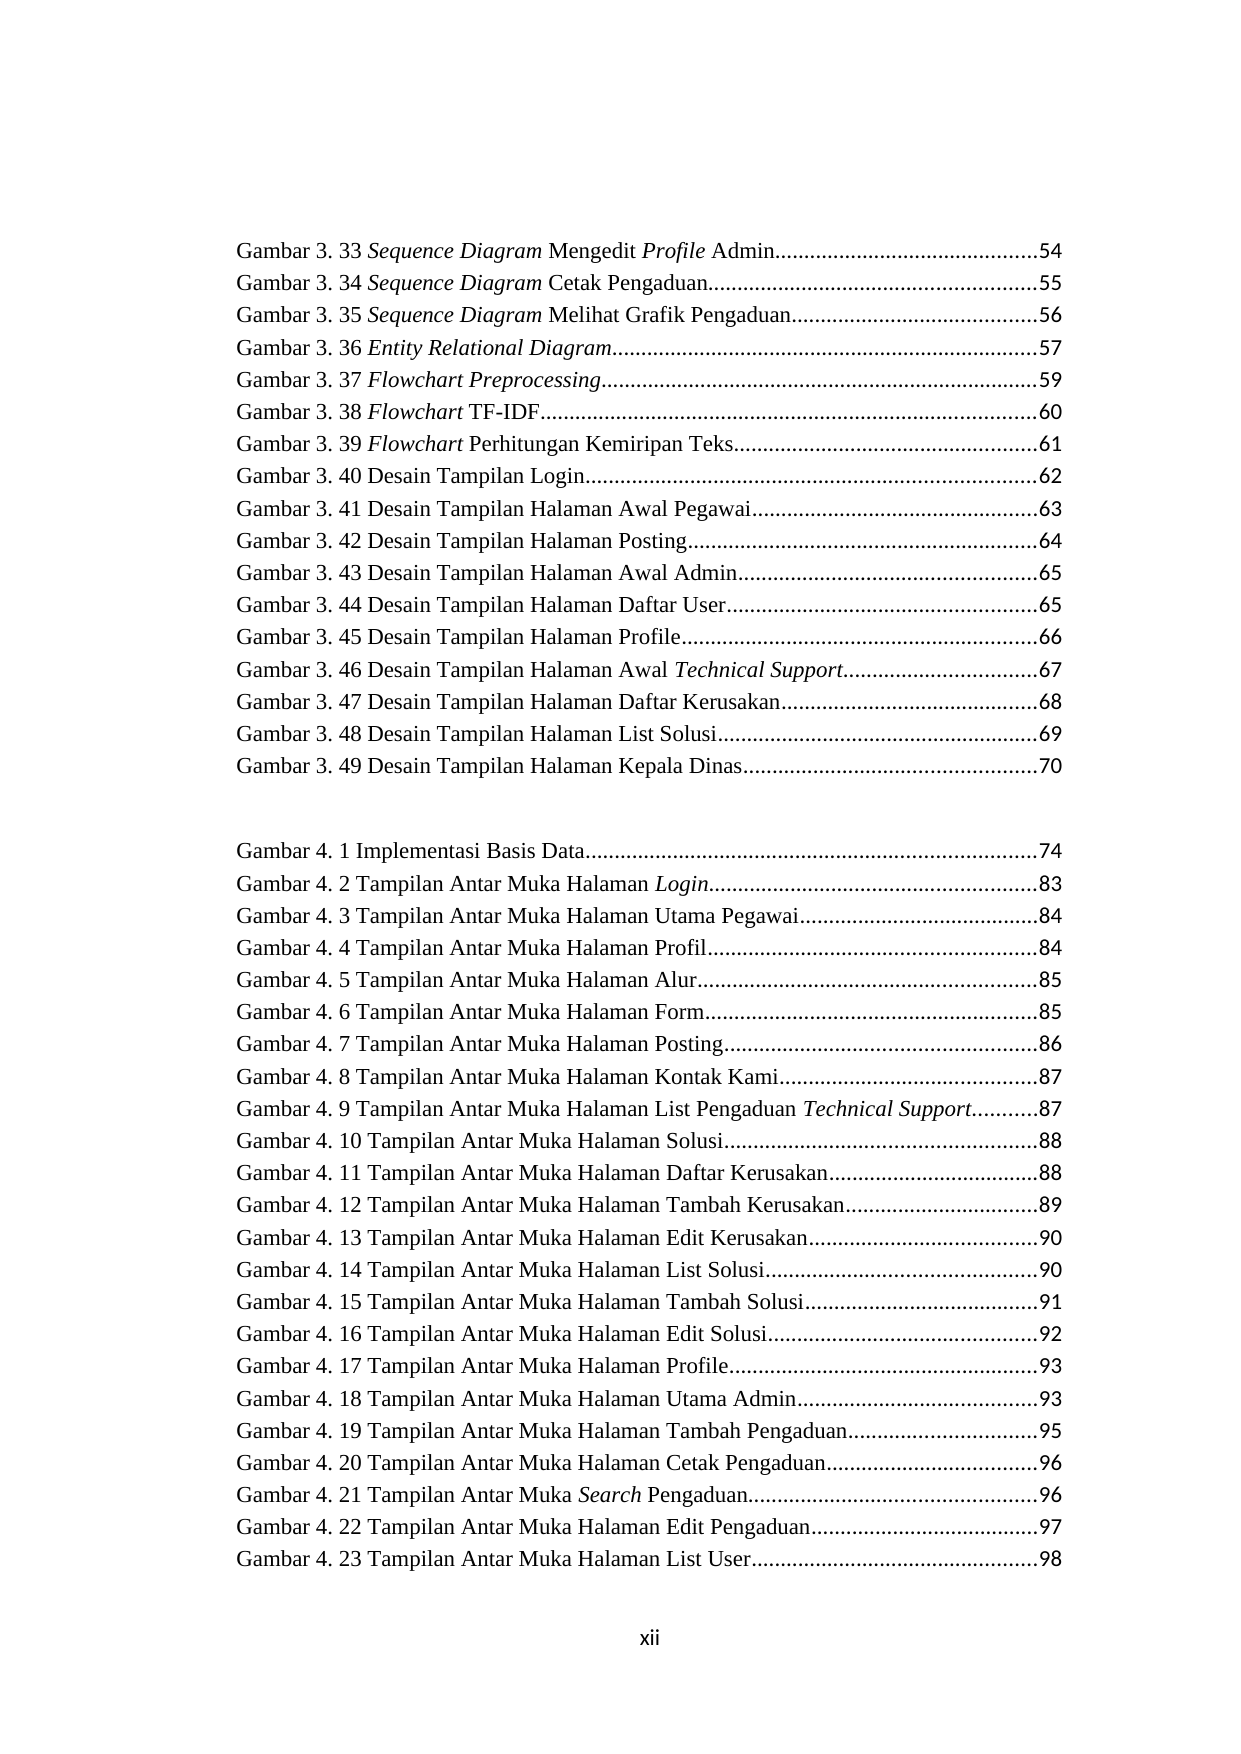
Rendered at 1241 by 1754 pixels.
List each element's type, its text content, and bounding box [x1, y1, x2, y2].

text Gambar 4. 8 Tampilan Antar Muka Halaman Kontak Kami 87 [236, 1062, 1063, 1090]
text Gambar 4. 17 Tampilan Antar Muka Halaman Profile 93 [236, 1351, 1063, 1379]
text Gambar 4. 23 Tampilan Antar Muka Halaman List User 98 [236, 1544, 1063, 1573]
text Gambar 4. 9 Tampilan Antar Muka Halaman List Pengaduan Technical Support 87 [236, 1094, 1063, 1122]
text Gambar 3. 49 Desain Tampilan Halaman Kepala Dinas 70 [236, 751, 1063, 779]
text Gambar 3. 33 Sequence Diagram Mengedit Profile Admin 54 [236, 236, 1063, 264]
text Gambar 4. 18 Tampilan Antar Muka Halaman Utama Admin 93 [236, 1384, 1063, 1412]
text Gambar 3. 39 Flowchart Perhitungan Kemiripan Teks 61 [236, 429, 1063, 457]
text Gambar 4. 1 Implementasi Basis Data 74 [236, 836, 1063, 864]
text Gambar 3. 45 Desain Tampilan Halaman Profile 66 [236, 622, 1063, 651]
text Gambar 3. 42 Desain Tampilan Halaman Posting 64 [236, 526, 1063, 554]
text Gambar 3. 48 Desain Tampilan Halaman List Solusi 69 [236, 719, 1063, 747]
text Gambar 4. 13 Tampilan Antar Muka Halaman Edit Kerusakan 90 [236, 1223, 1063, 1251]
text Gambar 4. 19 Tampilan Antar Muka Halaman Tambah Pengaduan 95 [236, 1416, 1063, 1444]
text Gambar 3. 37 Flowchart Preprocessing 59 [236, 365, 1063, 393]
text Gambar 4. 11 Tampilan Antar Muka Halaman Daftar Kerusakan 88 [236, 1158, 1063, 1186]
text Gambar 4. 3 Tampilan Antar Muka Halaman Utama Pegawai 84 [236, 901, 1063, 929]
text Gambar 4. 7 Tampilan Antar Muka Halaman Posting 86 [236, 1029, 1063, 1058]
text Gambar 4. 15 Tampilan Antar Muka Halaman Tambah Solusi 91 [236, 1287, 1063, 1315]
text Gambar 4. 16 Tampilan Antar Muka Halaman Edit Solusi 92 [236, 1319, 1063, 1347]
text Gambar 3. 44 Desain Tampilan Halaman Daftar User 65 [236, 590, 1063, 618]
text Gambar 4. 6 Tampilan Antar Muka Halaman Form 85 [236, 997, 1063, 1025]
text Gambar 3. 36 Entity Relational Diagram 57 [236, 333, 1063, 361]
text Gambar 4. 20 Tampilan Antar Muka Halaman Cetak Pengaduan 96 [236, 1448, 1063, 1476]
text Gambar 3. 43 Desain Tampilan Halaman Awal Admin 65 [236, 558, 1063, 586]
text Gambar 4. 2 Tampilan Antar Muka Halaman Login 83 [236, 869, 1063, 897]
text Gambar 3. 47 Desain Tampilan Halaman Daftar Kerusakan 68 [236, 687, 1063, 715]
text Gambar 3. 38 Flowchart TF-IDF 60 [236, 397, 1063, 425]
text Gambar 3. 40 Desain Tampilan Login 62 [236, 462, 1063, 489]
text Gambar 3. 46 Desain Tampilan Halaman Awal Technical Support 67 [236, 655, 1063, 683]
text Gambar 4. 12 Tampilan Antar Muka Halaman Tambah Kerusakan 89 [236, 1191, 1063, 1218]
text Gambar 3. 34 Sequence Diagram Cetak Pengaduan 55 [236, 268, 1063, 296]
text Gambar 3. 35 Sequence Diagram Melihat Grafik Pengaduan 56 [236, 301, 1063, 329]
text Gambar 4. 21 Tampilan Antar Muka Search Pengaduan 96 [236, 1480, 1063, 1508]
text Gambar 4. 22 Tampilan Antar Muka Halaman Edit Pengaduan 97 [236, 1512, 1063, 1540]
text Gambar 4. 14 Tampilan Antar Muka Halaman List Solusi 90 [236, 1255, 1063, 1283]
text Gambar 4. 5 Tampilan Antar Muka Halaman Alur 85 [236, 965, 1063, 993]
text Gambar 4. 4 Tampilan Antar Muka Halaman Profil 84 [236, 933, 1063, 961]
text Gambar 3. 41 Desain Tampilan Halaman Awal Pegawai 63 [236, 494, 1063, 522]
text Gambar 4. 10 Tampilan Antar Muka Halaman Solusi 88 [236, 1126, 1063, 1154]
